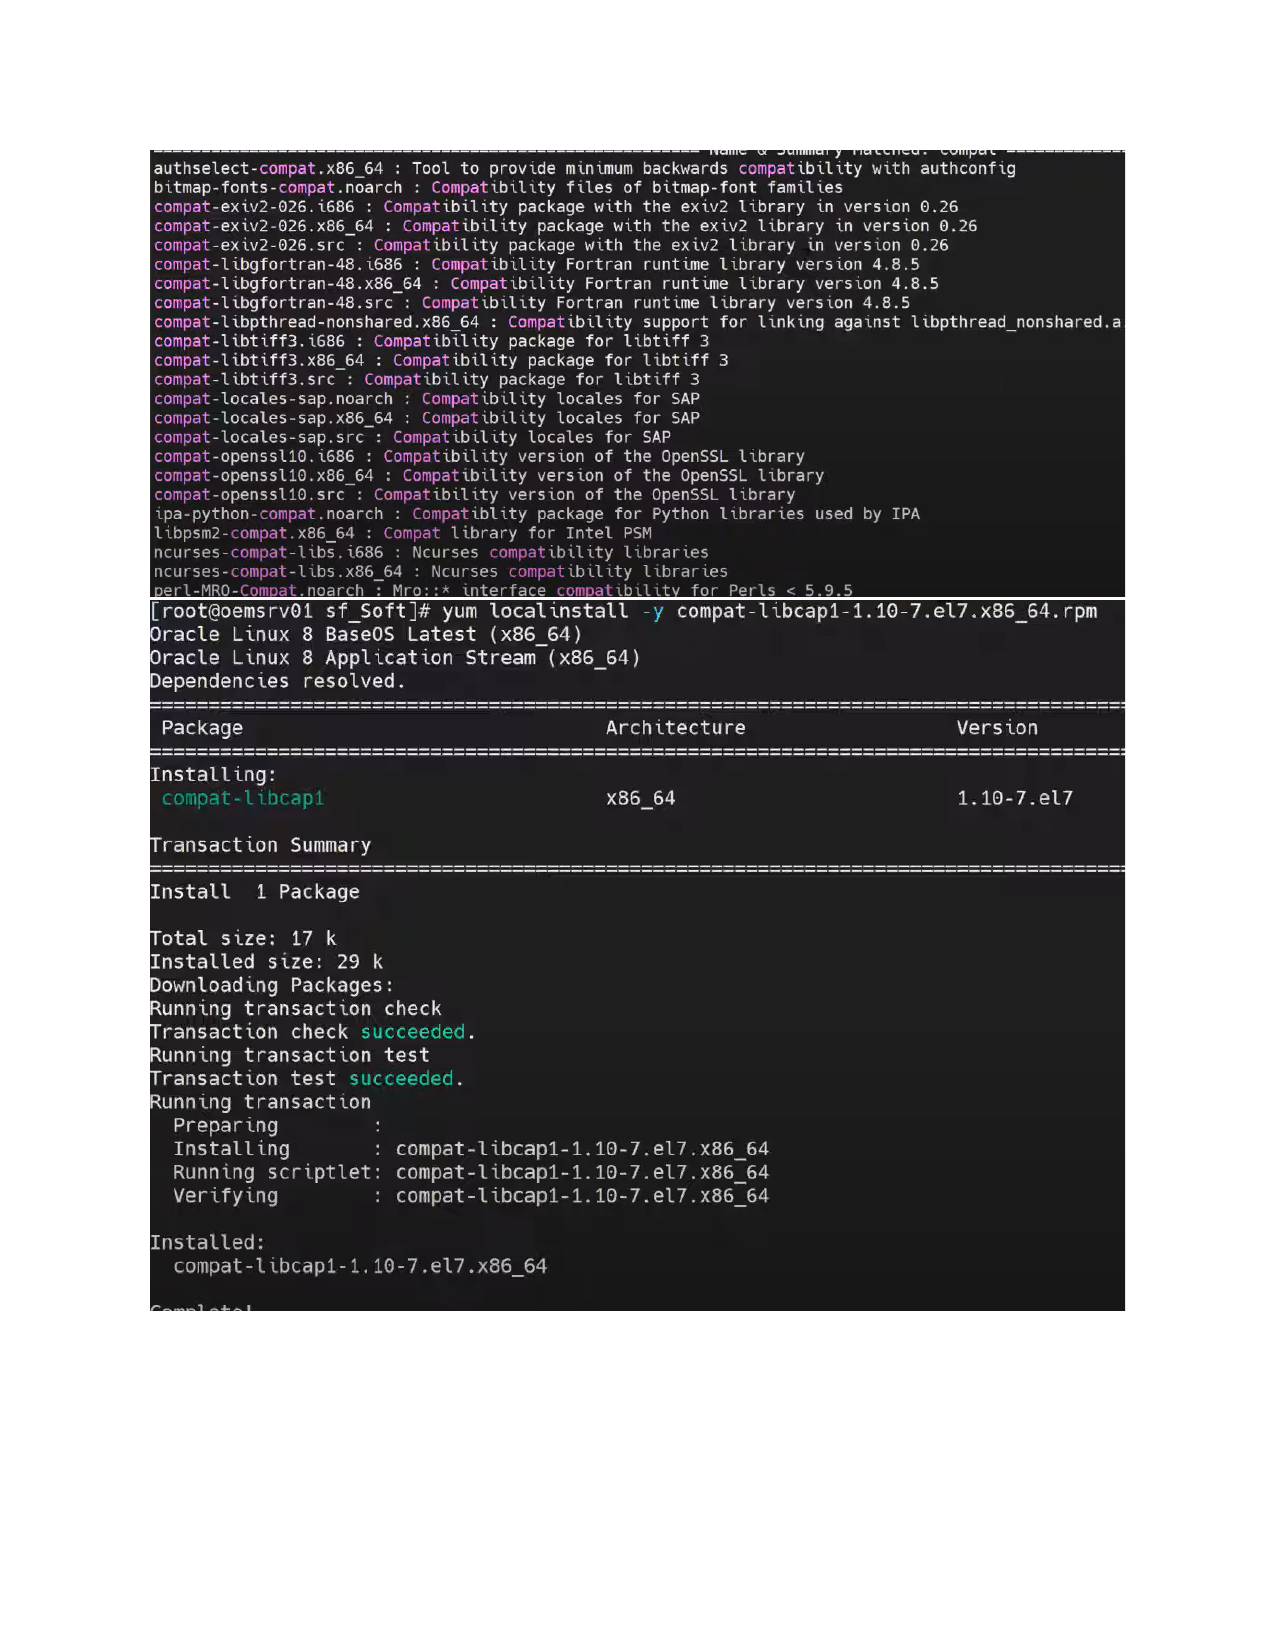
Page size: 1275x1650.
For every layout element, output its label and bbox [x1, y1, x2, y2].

picture [150, 150, 1125, 597]
picture [150, 600, 1125, 1311]
